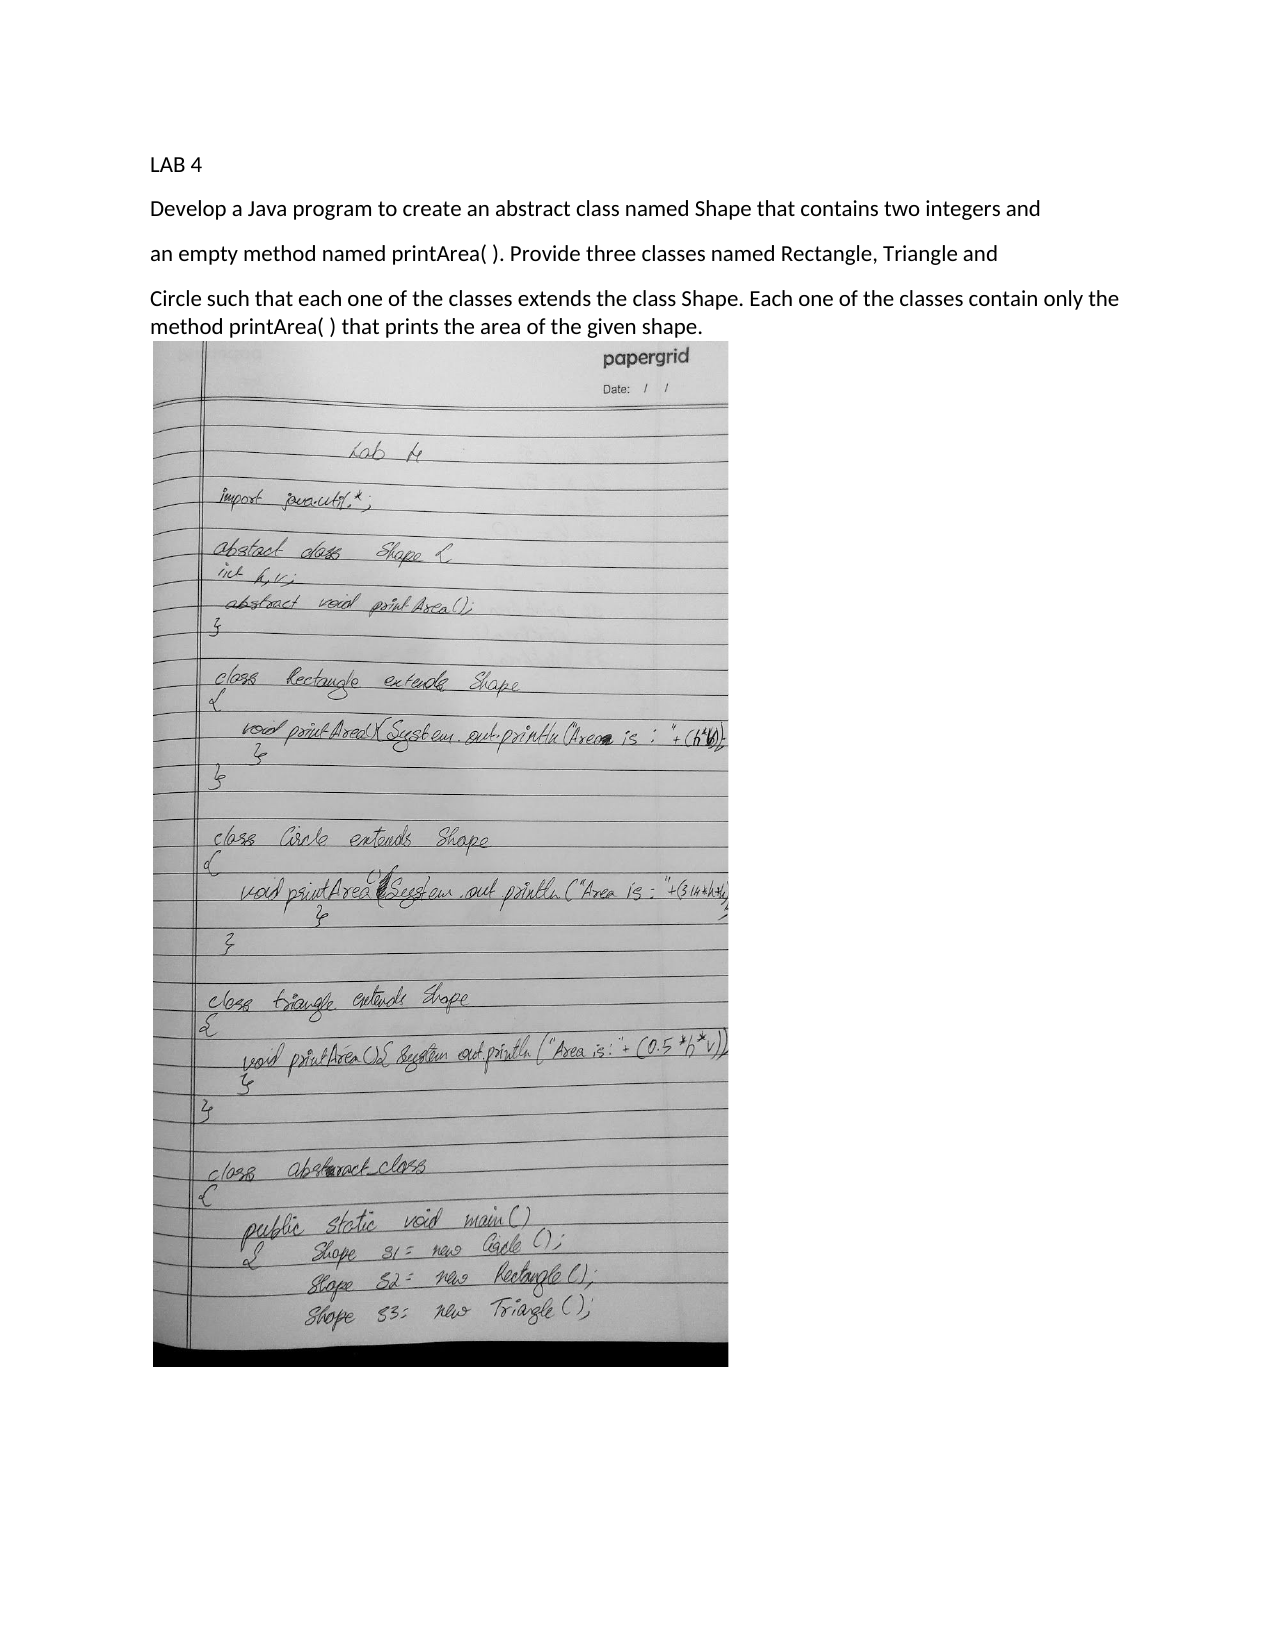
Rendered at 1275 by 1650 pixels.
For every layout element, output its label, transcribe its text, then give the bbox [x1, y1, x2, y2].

picture [153, 341, 729, 1367]
text LAB 4 [150, 150, 1135, 178]
text Circle such that each one of the classes extends the class Shape. Each one of the classes contain only the method printArea( ) that prints the area of the given shape. [150, 284, 1135, 340]
text Develop a Java program to create an abstract class named Shape that contains two integers and an empty method named printArea( ). Provide three classes named Rectangle, Triangle and [150, 194, 1063, 267]
